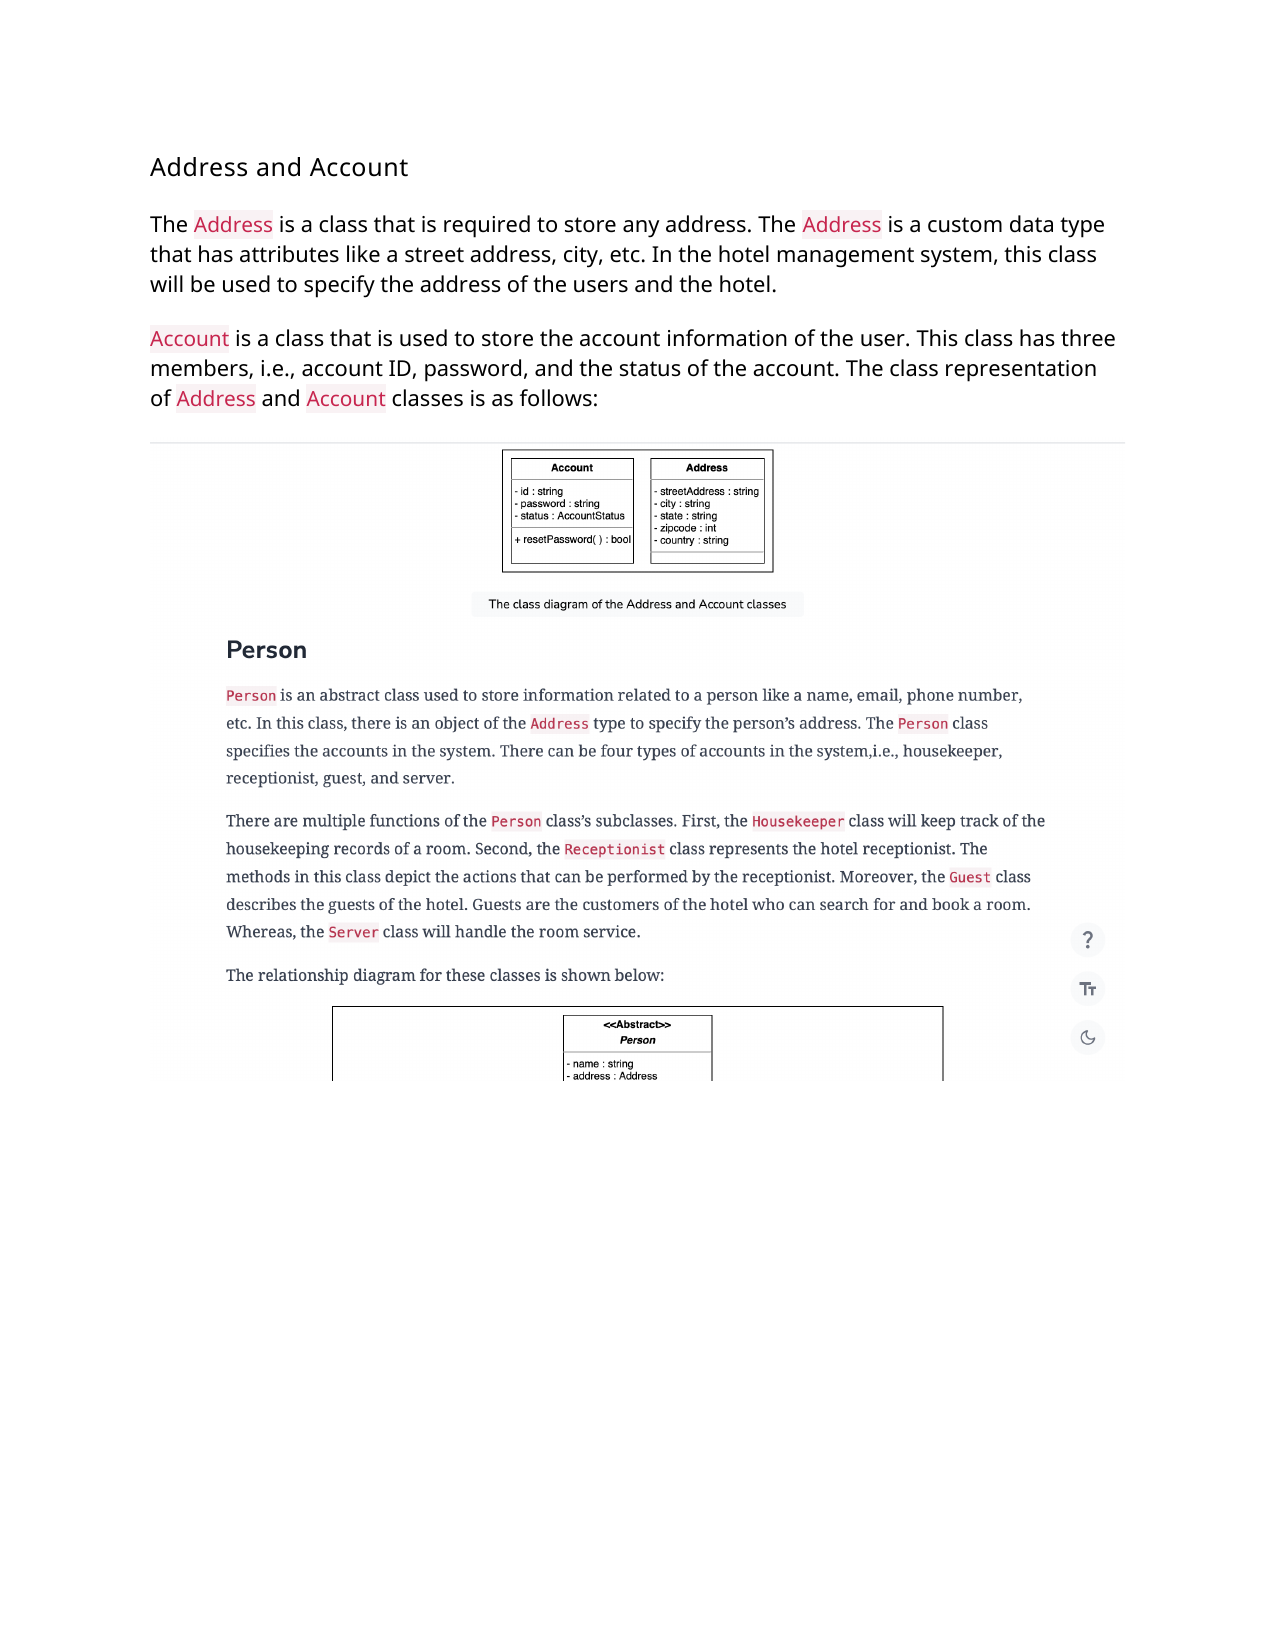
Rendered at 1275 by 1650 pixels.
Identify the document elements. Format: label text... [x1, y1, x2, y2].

subtitle Address and Account [150, 150, 1125, 184]
text Account is a class that is used to store the account information of the user. This class has three members, i.e., account ID, password, and the status of the account. The class representation of Address and Account classes is as follows: [150, 323, 1125, 413]
picture [150, 437, 1125, 1081]
text The Address is a class that is required to store any address. The Address is a custom data type that has attributes like a street address, city, etc. In the hotel management system, this class will be used to specify the address of the users and the hotel. [150, 209, 1125, 298]
